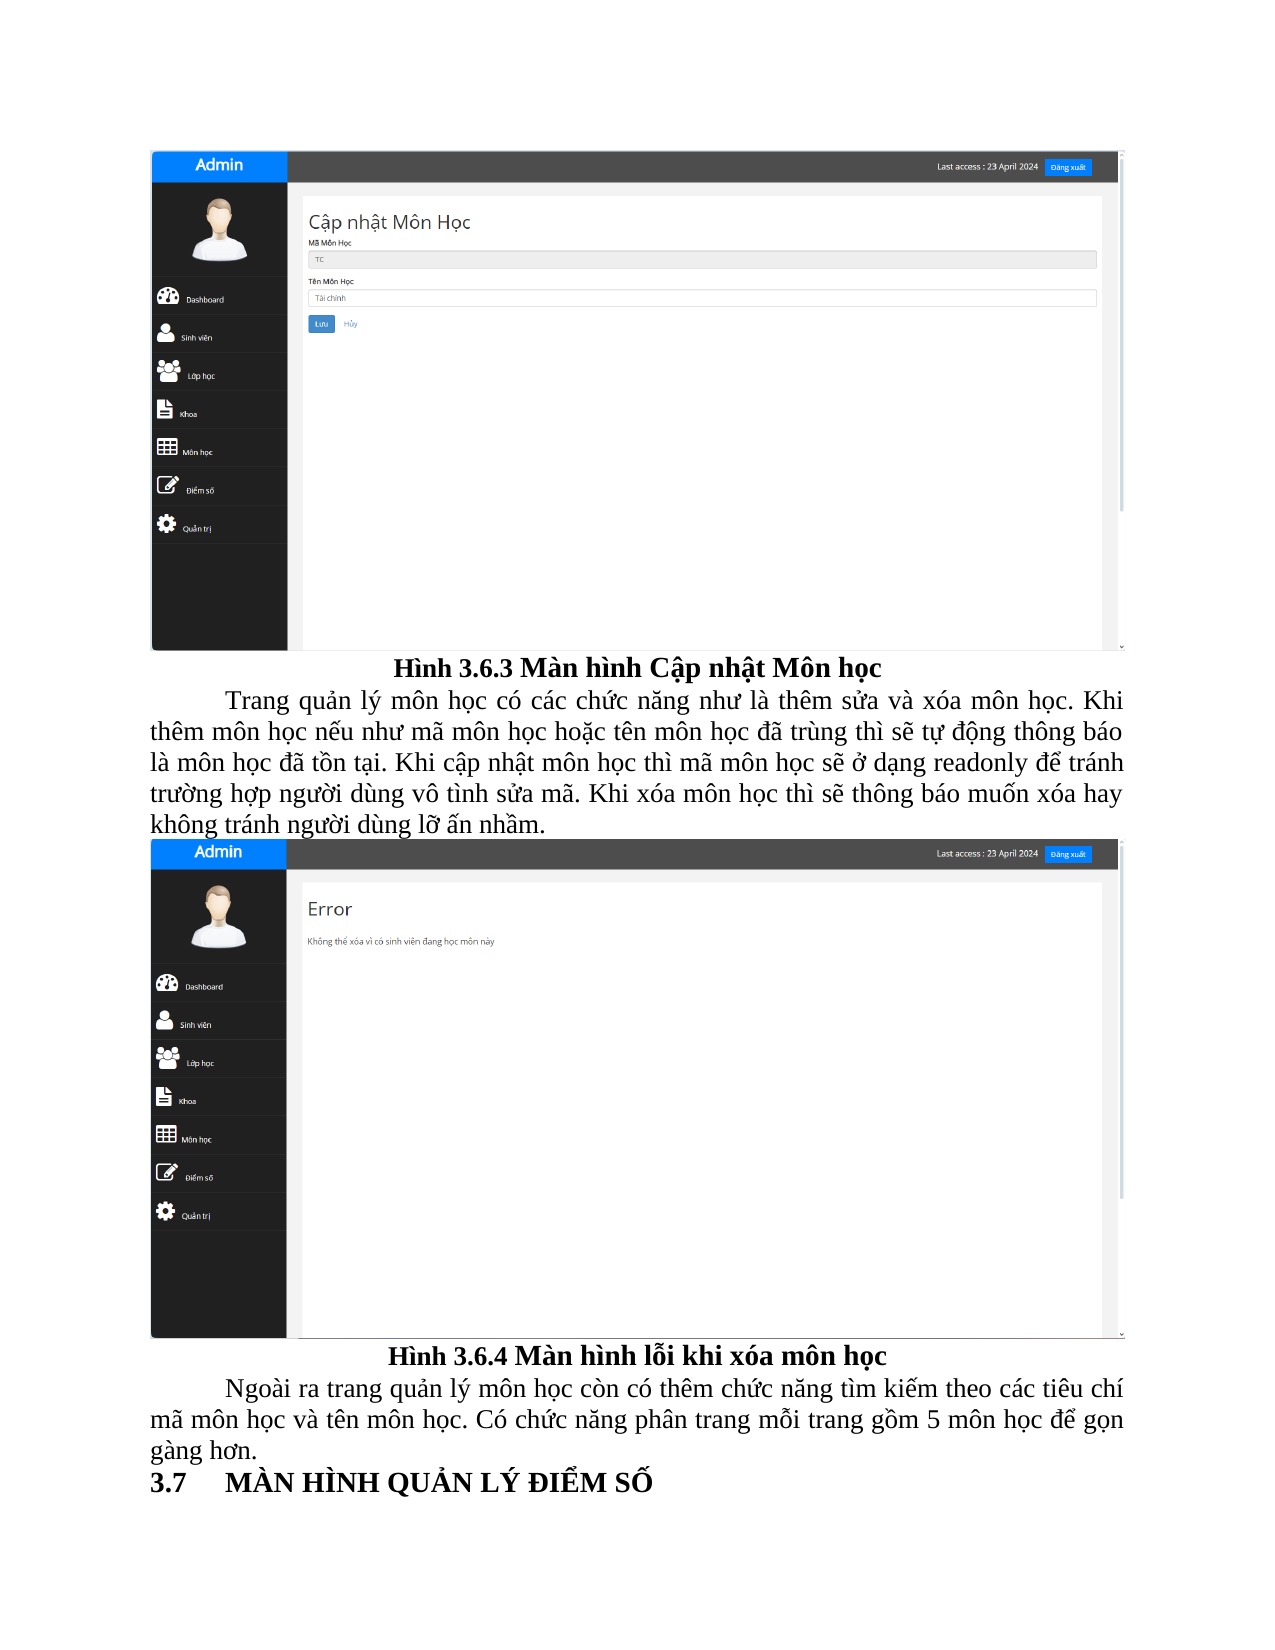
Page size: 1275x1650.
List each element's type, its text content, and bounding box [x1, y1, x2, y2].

text 3.7 MÀN HÌNH QUẢN LÝ ĐIỂM SỐ [150, 1465, 1125, 1499]
text Trang quản lý môn học có các chức năng như là thêm sửa và xóa môn học. Khi thêm môn học nếu như mã môn học hoặc tên môn học đã trùng thì sẽ tự động thông báo là môn học đã tồn tại. Khi cập nhật môn học thì mã môn học sẽ ở dạng readonly để tránh trường hợp người dùng vô tình sửa mã. Khi xóa môn học thì sẽ thông báo muốn xóa hay không tránh người dùng lỡ ấn nhầm. [150, 684, 1125, 839]
text Ngoài ra trang quản lý môn học còn có thêm chức năng tìm kiếm theo các tiêu chí mã môn học và tên môn học. Có chức năng phân trang mỗi trang gồm 5 môn học để gọn gàng hơn. [150, 1372, 1125, 1465]
text Hình 3.6.4 Màn hình lỗi khi xóa môn học [150, 1339, 1125, 1372]
text Hình 3.6.3 Màn hình Cập nhật Môn học [150, 651, 1125, 684]
picture [150, 150, 1125, 651]
picture [150, 839, 1125, 1339]
